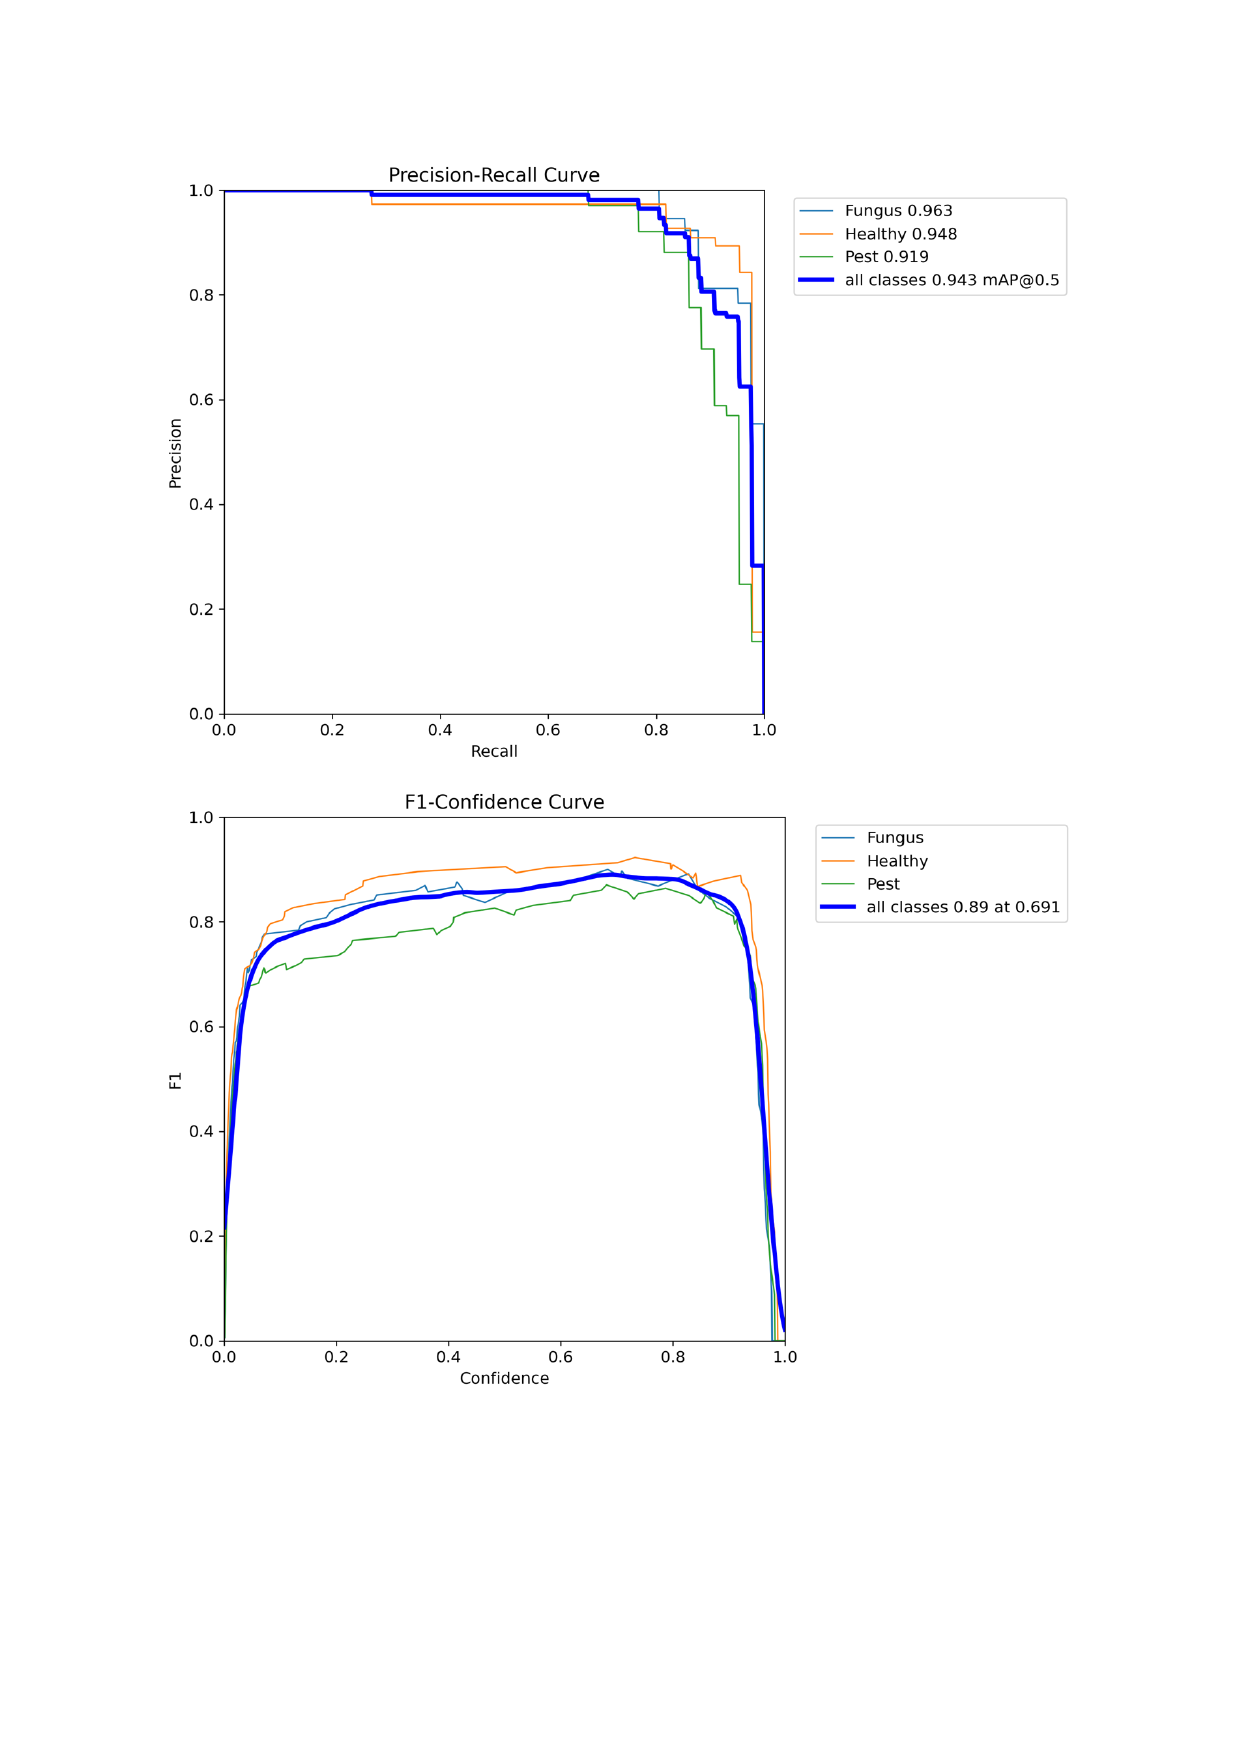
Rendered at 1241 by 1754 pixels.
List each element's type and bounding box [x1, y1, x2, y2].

picture [150, 150, 1091, 1404]
